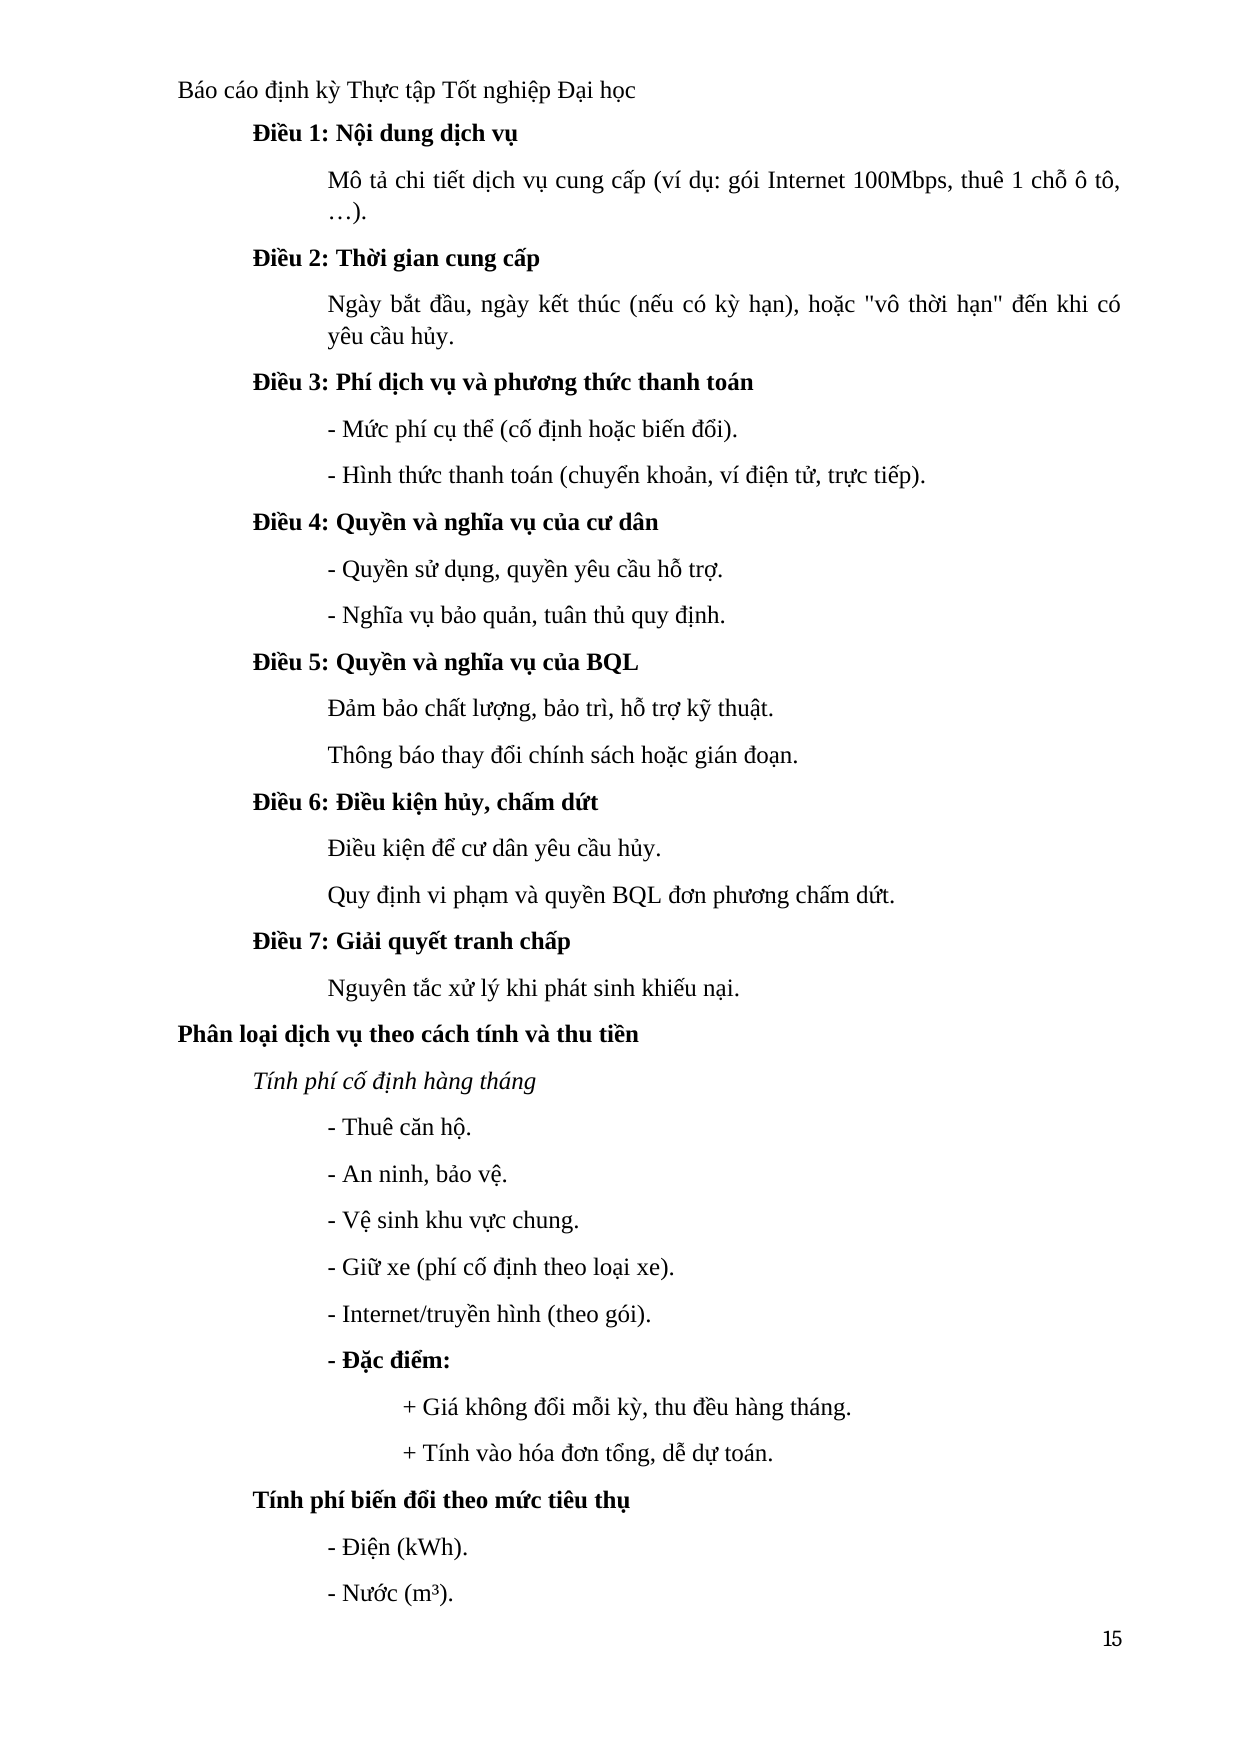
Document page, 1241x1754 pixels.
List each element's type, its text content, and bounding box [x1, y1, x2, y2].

text - Giữ xe (phí cố định theo loại xe). [327, 1252, 1122, 1281]
text - Vệ sinh khu vực chung. [327, 1206, 1122, 1234]
text Điều 4: Quyền và nghĩa vụ của cư dân [252, 507, 1122, 536]
text Đảm bảo chất lượng, bảo trì, hỗ trợ kỹ thuật. [327, 693, 1122, 722]
text Nguyên tắc xử lý khi phát sinh khiếu nại. [327, 973, 1122, 1002]
text Điều 7: Giải quyết tranh chấp [252, 926, 1122, 955]
text Điều 5: Quyền và nghĩa vụ của BQL [252, 647, 1122, 676]
text - Thuê căn hộ. [327, 1112, 1122, 1141]
text Tính phí cố định hàng tháng [252, 1066, 1122, 1095]
text Điều 6: Điều kiện hủy, chấm dứt [252, 787, 1122, 815]
text Điều 1: Nội dung dịch vụ [252, 118, 1122, 147]
text Điều 3: Phí dịch vụ và phương thức thanh toán [252, 367, 1122, 396]
text Phân loại dịch vụ theo cách tính và thu tiền [177, 1019, 1122, 1048]
text - Đặc điểm: [252, 1345, 1122, 1374]
text - Quyền sử dụng, quyền yêu cầu hỗ trợ. [327, 554, 1122, 582]
text Ngày bắt đầu, ngày kết thúc (nếu có kỳ hạn), hoặc "vô thời hạn" đến khi có yêu cầu hủy. [327, 289, 1122, 350]
text - Điện (kWh). [327, 1532, 1122, 1560]
text Mô tả chi tiết dịch vụ cung cấp (ví dụ: gói Internet 100Mbps, thuê 1 chỗ ô tô, …). [327, 165, 1122, 225]
text - Hình thức thanh toán (chuyển khoản, ví điện tử, trực tiếp). [327, 461, 1122, 489]
text + Tính vào hóa đơn tổng, dễ dự toán. [327, 1438, 1122, 1467]
text Điều 2: Thời gian cung cấp [252, 243, 1122, 272]
text Quy định vi phạm và quyền BQL đơn phương chấm dứt. [327, 880, 1122, 908]
text Tính phí biến đổi theo mức tiêu thụ [252, 1485, 1122, 1514]
text - Mức phí cụ thể (cố định hoặc biến đổi). [327, 414, 1122, 443]
text - An ninh, bảo vệ. [327, 1159, 1122, 1188]
text - Internet/truyền hình (theo gói). [327, 1299, 1122, 1327]
text - Nước (m³). [327, 1578, 1122, 1607]
text Thông báo thay đổi chính sách hoặc gián đoạn. [327, 740, 1122, 769]
text + Giá không đổi mỗi kỳ, thu đều hàng tháng. [327, 1392, 1122, 1421]
text - Nghĩa vụ bảo quản, tuân thủ quy định. [327, 600, 1122, 629]
text Điều kiện để cư dân yêu cầu hủy. [327, 833, 1122, 862]
